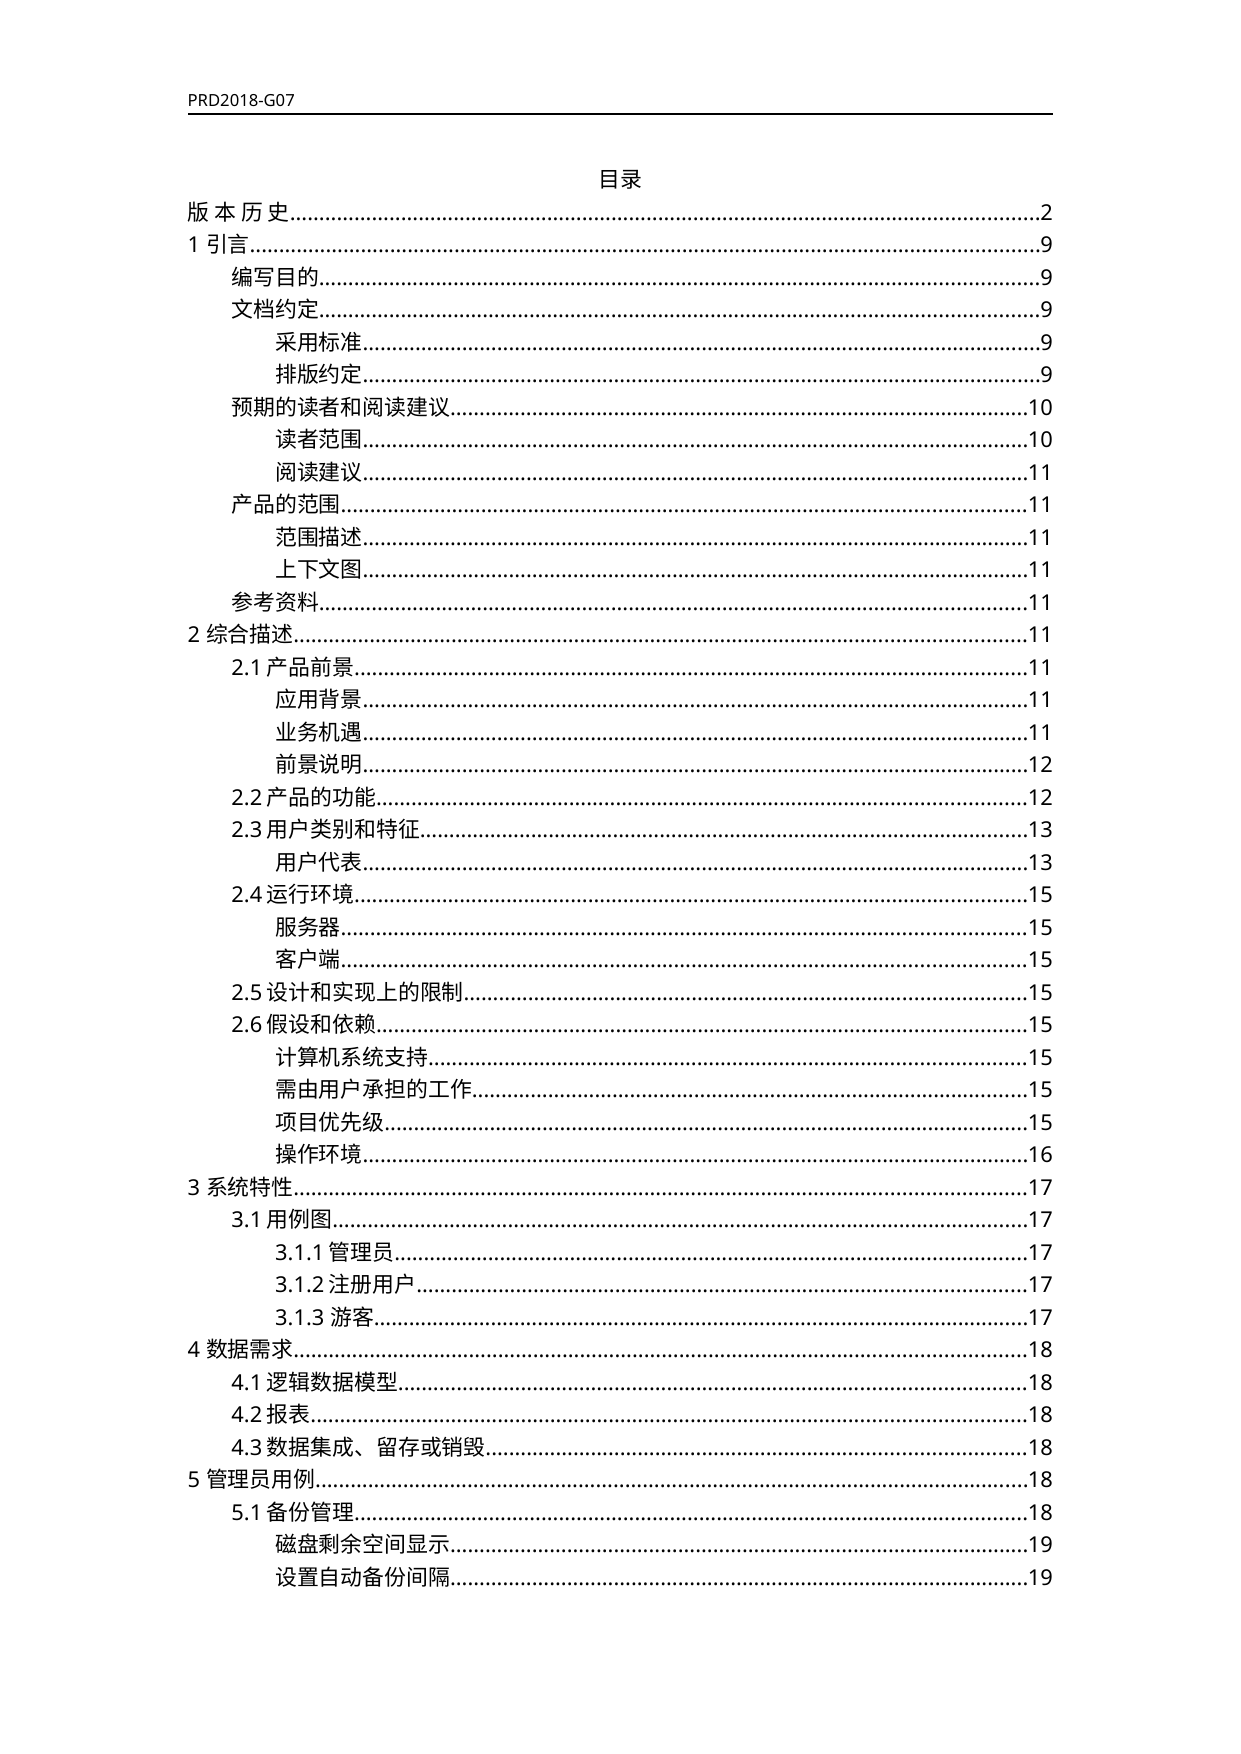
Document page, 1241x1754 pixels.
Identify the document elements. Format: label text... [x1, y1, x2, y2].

text 目录 [187, 162, 1053, 194]
